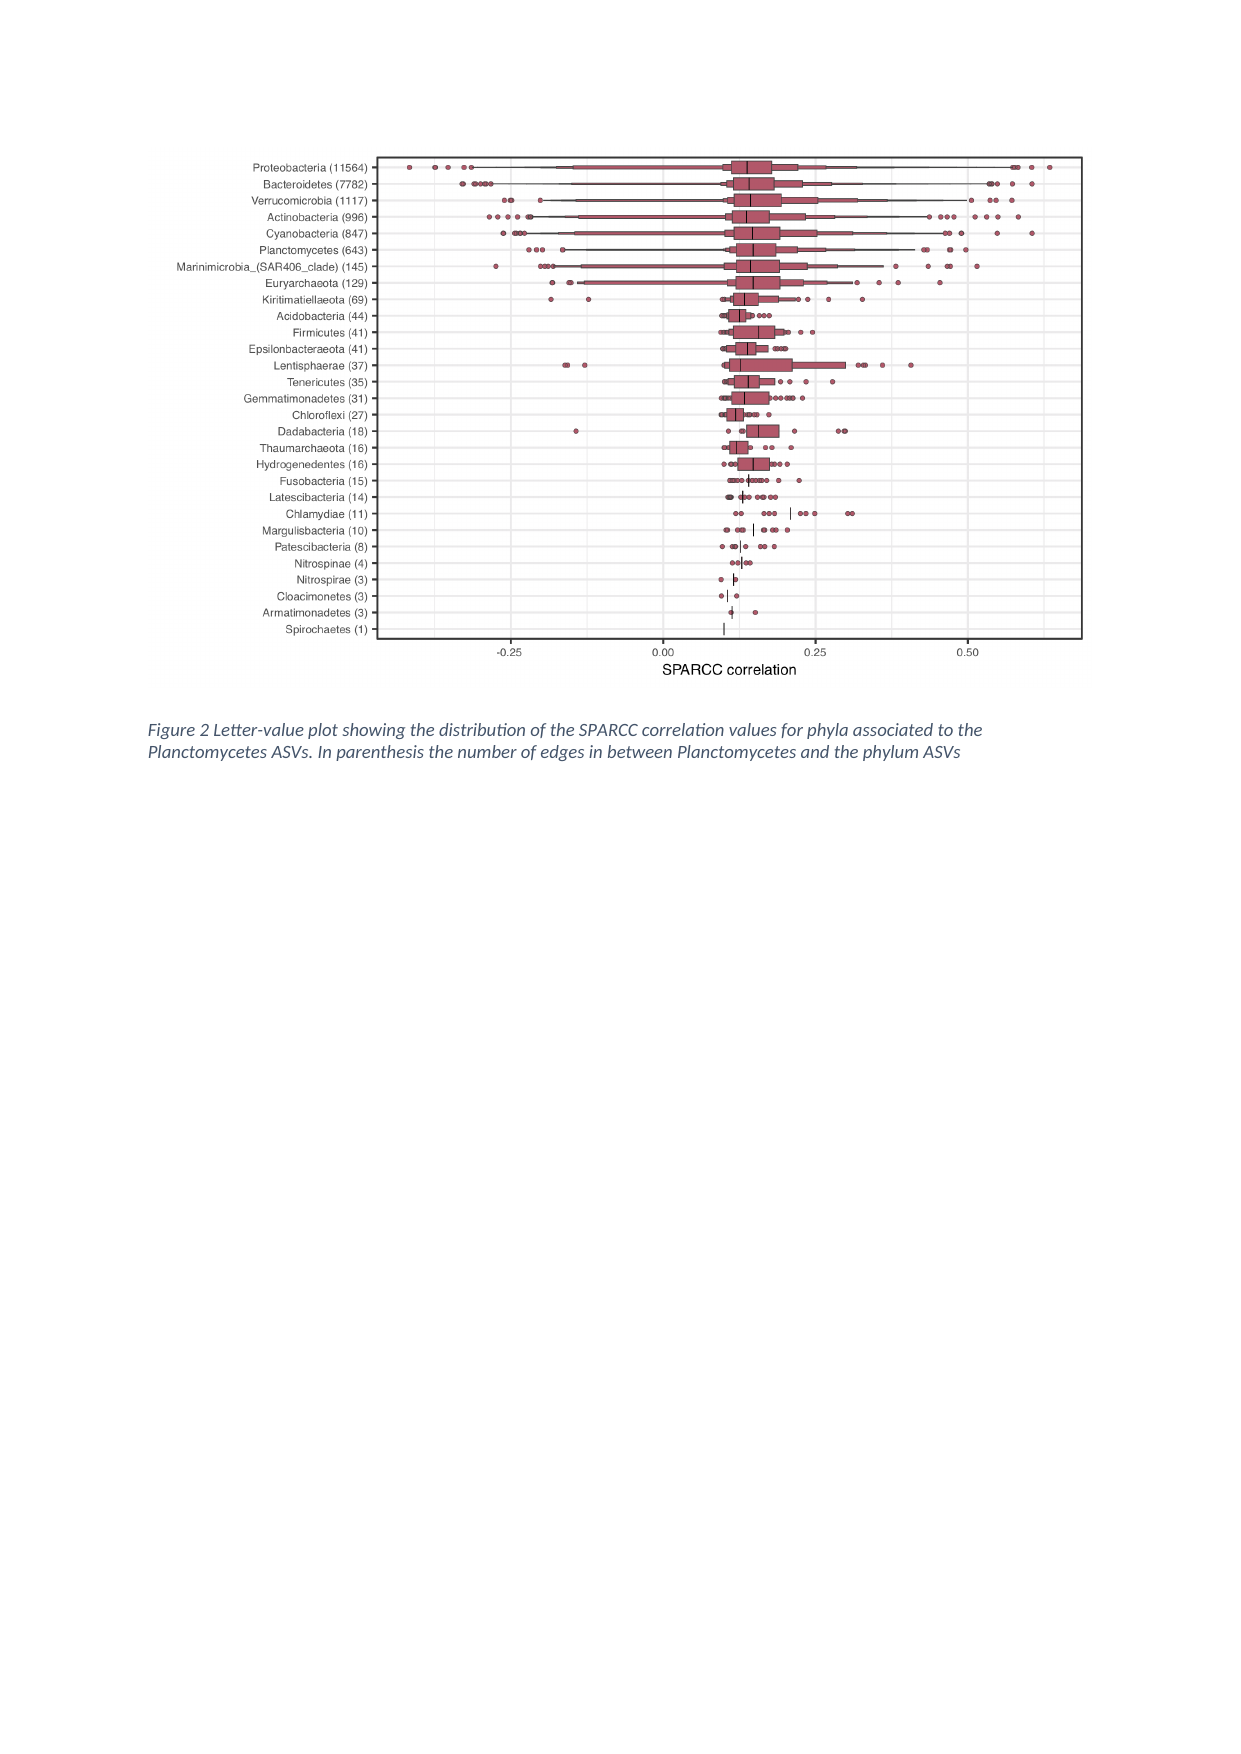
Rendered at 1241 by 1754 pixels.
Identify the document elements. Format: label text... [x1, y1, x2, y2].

picture [147, 147, 1092, 688]
text Figure 2 Letter-value plot showing the distribution of the SPARCC correlation values for phyla associated to the Planctomycetes ASVs. In parenthesis the number of edges in between Planctomycetes and the phylum ASVs [148, 718, 1093, 764]
